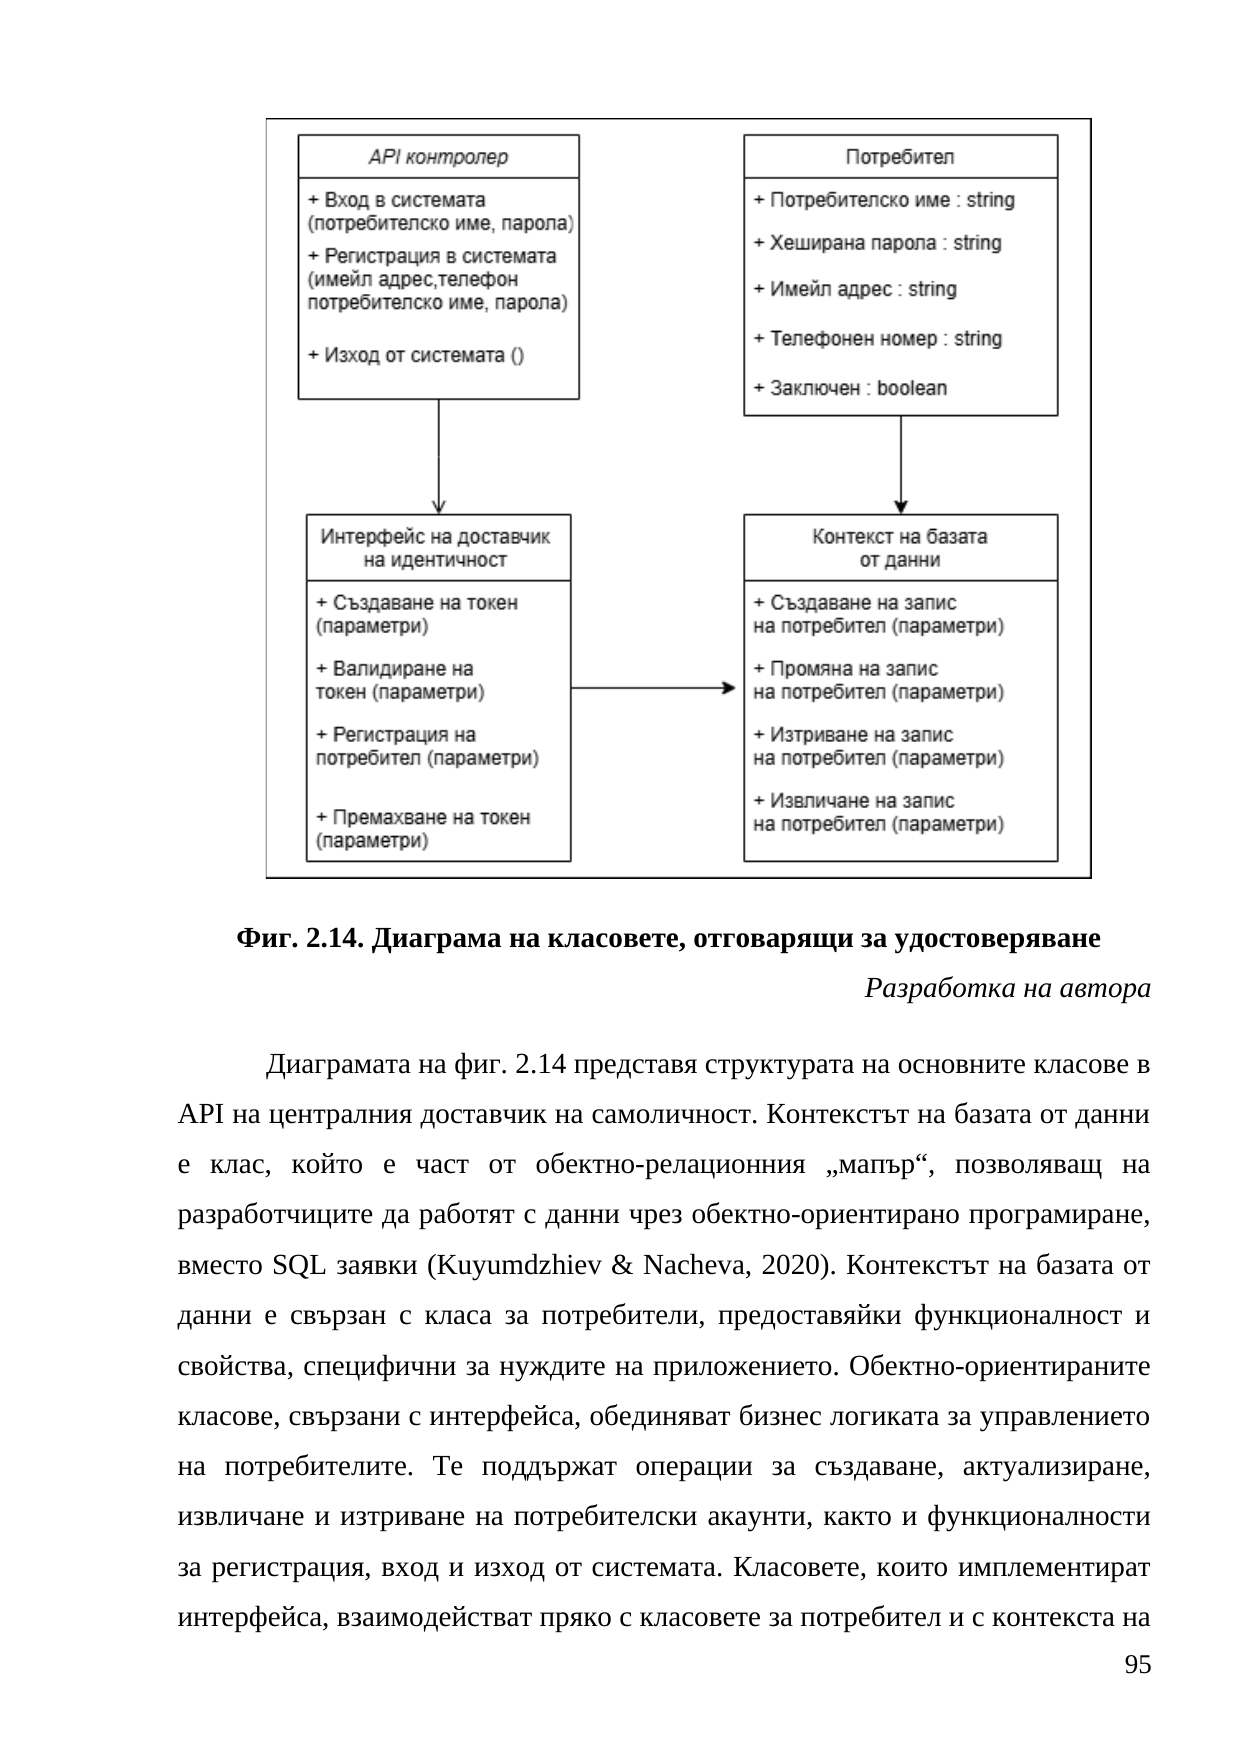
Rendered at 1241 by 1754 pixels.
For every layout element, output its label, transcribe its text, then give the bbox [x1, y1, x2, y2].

title Фиг. 2.14. Диаграма на класовете, отговарящи за удостоверяване [177, 920, 1152, 954]
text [177, 1046, 1152, 1633]
title Разработка на автора [177, 970, 1152, 1004]
picture [265, 118, 1092, 879]
